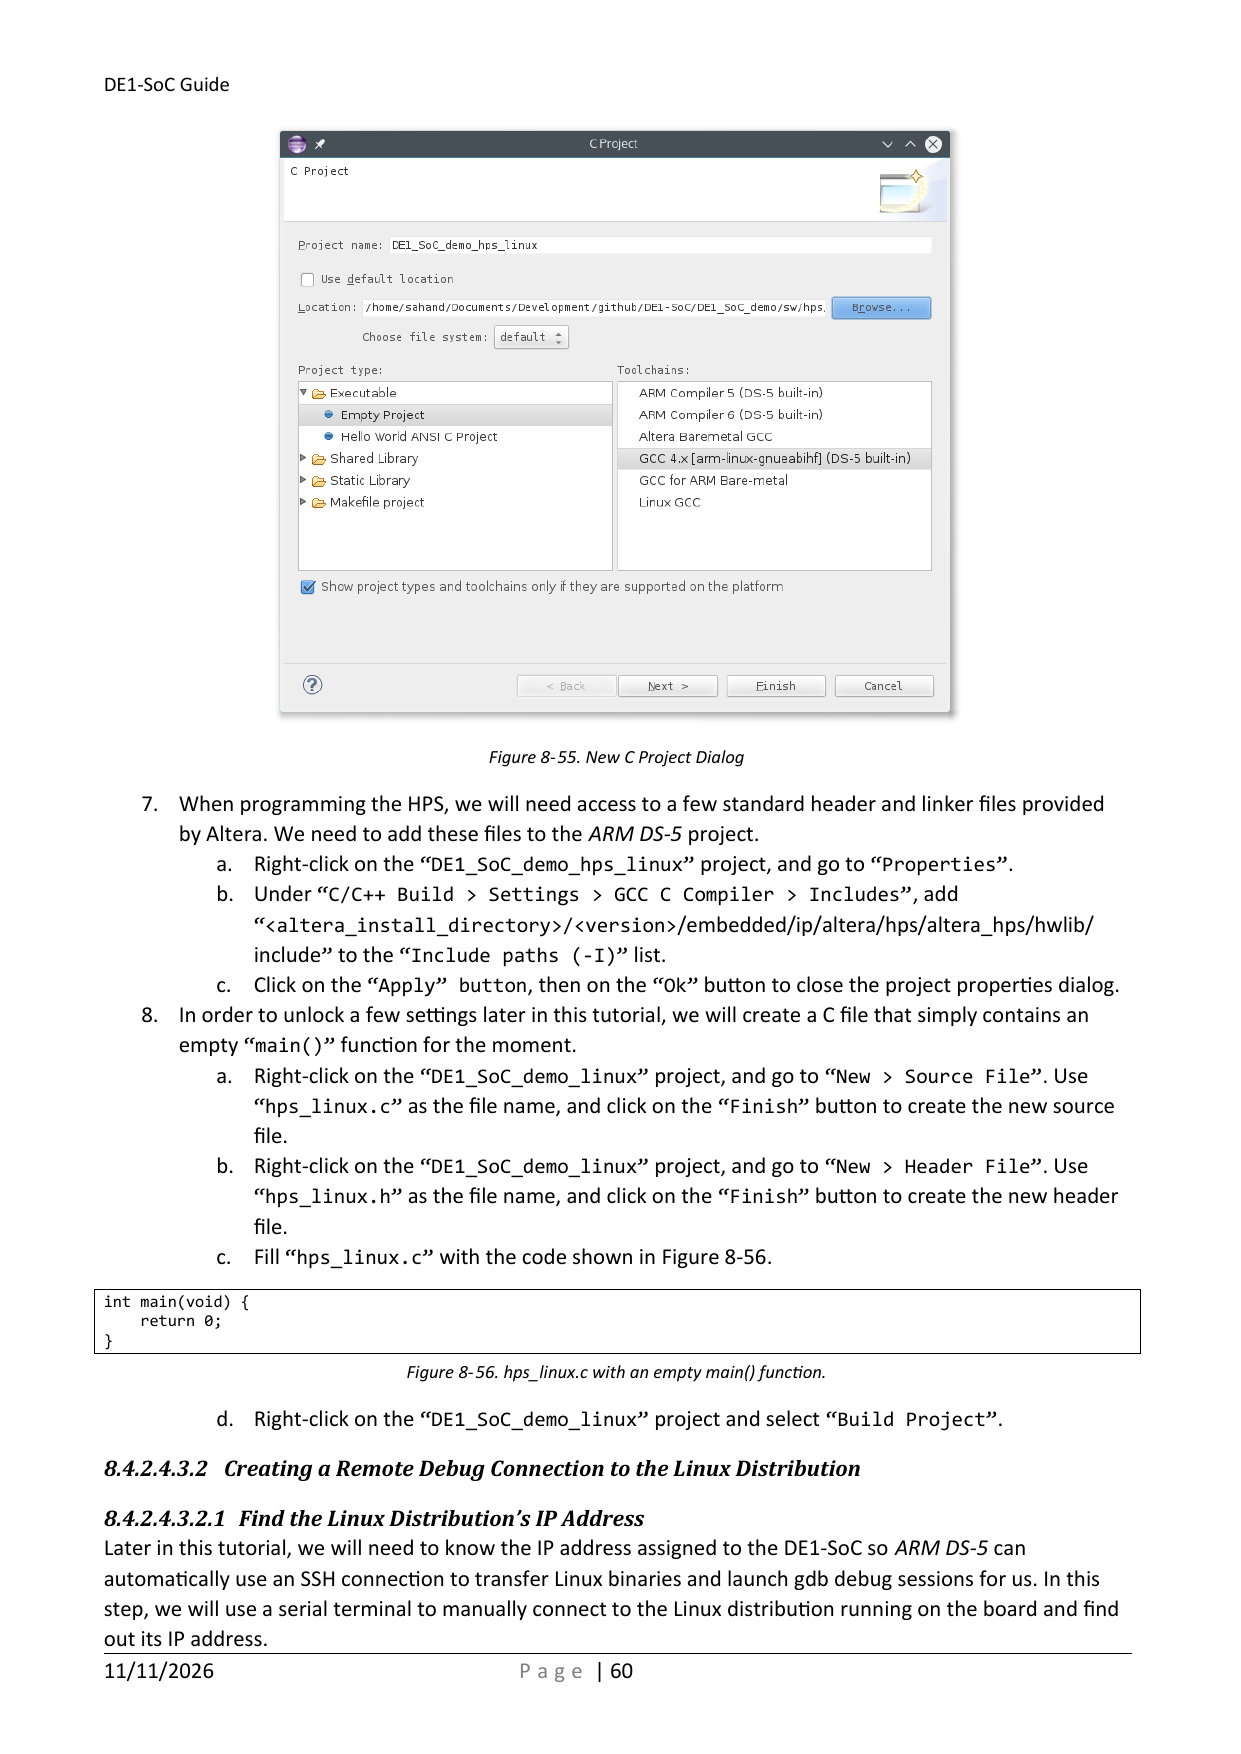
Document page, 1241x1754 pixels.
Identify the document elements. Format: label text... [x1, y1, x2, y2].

subtitle Find the Linux Distribution’s IP Address [103, 1504, 1132, 1531]
list Under “C/C++ Build > Settings > GCC C Compiler > Includes”, add “<altera_install_directory>/<version>/embedded/ip/altera/hps/altera_hps/hwlib/include” to the “Include paths (-I)” list. [216, 879, 1132, 968]
list Right-click on the “DE1_SoC_demo_linux” project, and go to “New > Source File”. Use “hps_linux.c” as the file name, and click on the “Finish” button to create the new source file. [216, 1061, 1132, 1149]
list Right-click on the “DE1_SoC_demo_hps_linux” project, and go to “Properties”. [216, 849, 1132, 877]
list Right-click on the “DE1_SoC_demo_linux” project and select “Build Project”. [216, 1404, 1132, 1432]
text Later in this tutorial, we will need to know the IP address assigned to the DE1-SoC so ARM DS-5 can automatically use an SSH connection to transfer Linux binaries and launch gdb debug sessions for us. In this step, we will use a serial terminal to manually connect to the Linux distribution running on the board and find out its IP address. [103, 1533, 1132, 1652]
text int main(void) { return 0; } [95, 1290, 1140, 1353]
list When programming the HPS, we will need access to a few standard header and linker files provided by Altera. We need to add these files to the ARM DS-5 project. [141, 789, 1132, 847]
picture [270, 121, 965, 727]
list In order to unlock a few settings later in this tutorial, we will create a C file that simply contains an empty “main()” function for the moment. [141, 1000, 1132, 1059]
list Right-click on the “DE1_SoC_demo_linux” project, and go to “New > Header File”. Use “hps_linux.h” as the file name, and click on the “Finish” button to create the new header file. [216, 1151, 1132, 1240]
list Click on the “Apply” button, then on the “Ok” button to close the project properties dialog. [216, 970, 1132, 998]
subtitle Creating a Remote Debug Connection to the Linux Distribution [103, 1455, 1132, 1482]
